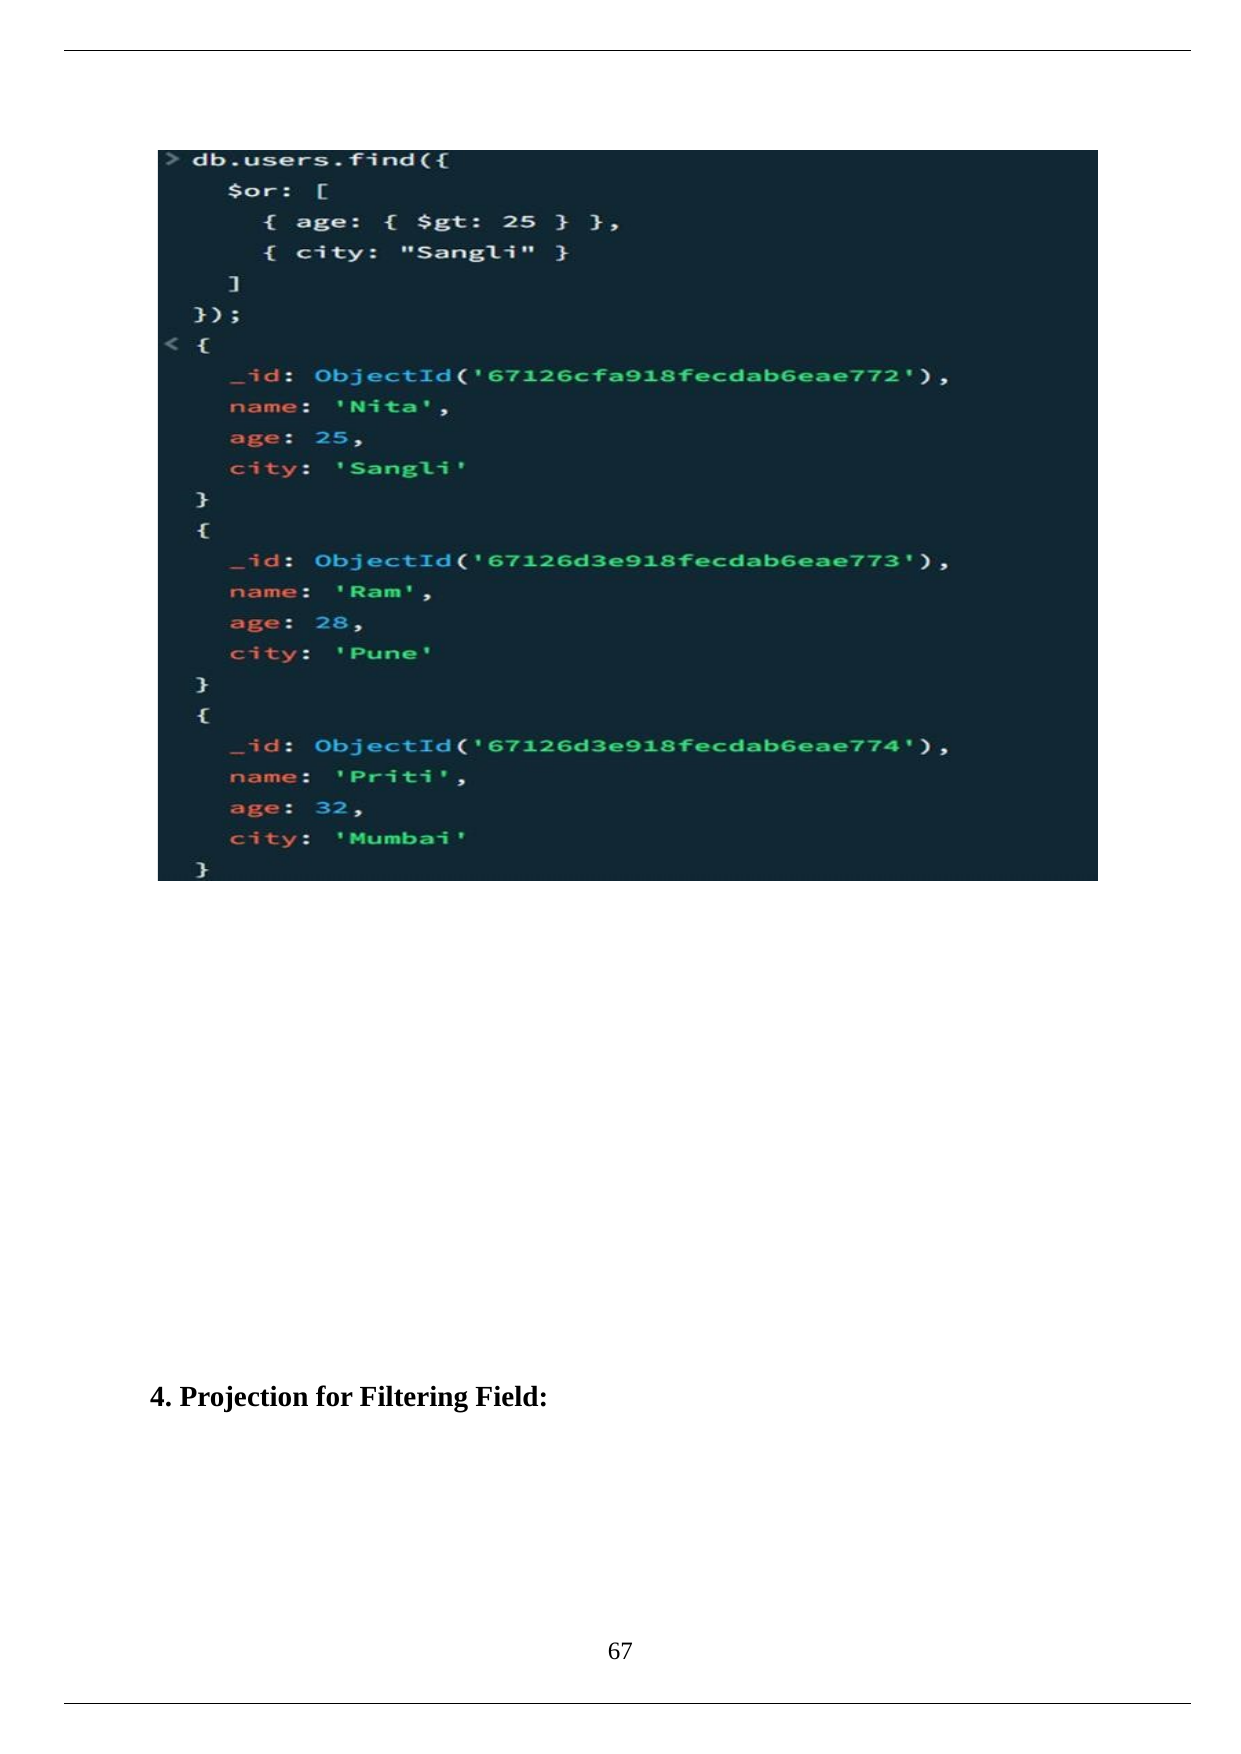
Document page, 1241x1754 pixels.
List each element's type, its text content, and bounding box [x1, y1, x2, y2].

picture [157, 150, 1098, 881]
list Projection for Filtering Field: [150, 1379, 1147, 1413]
